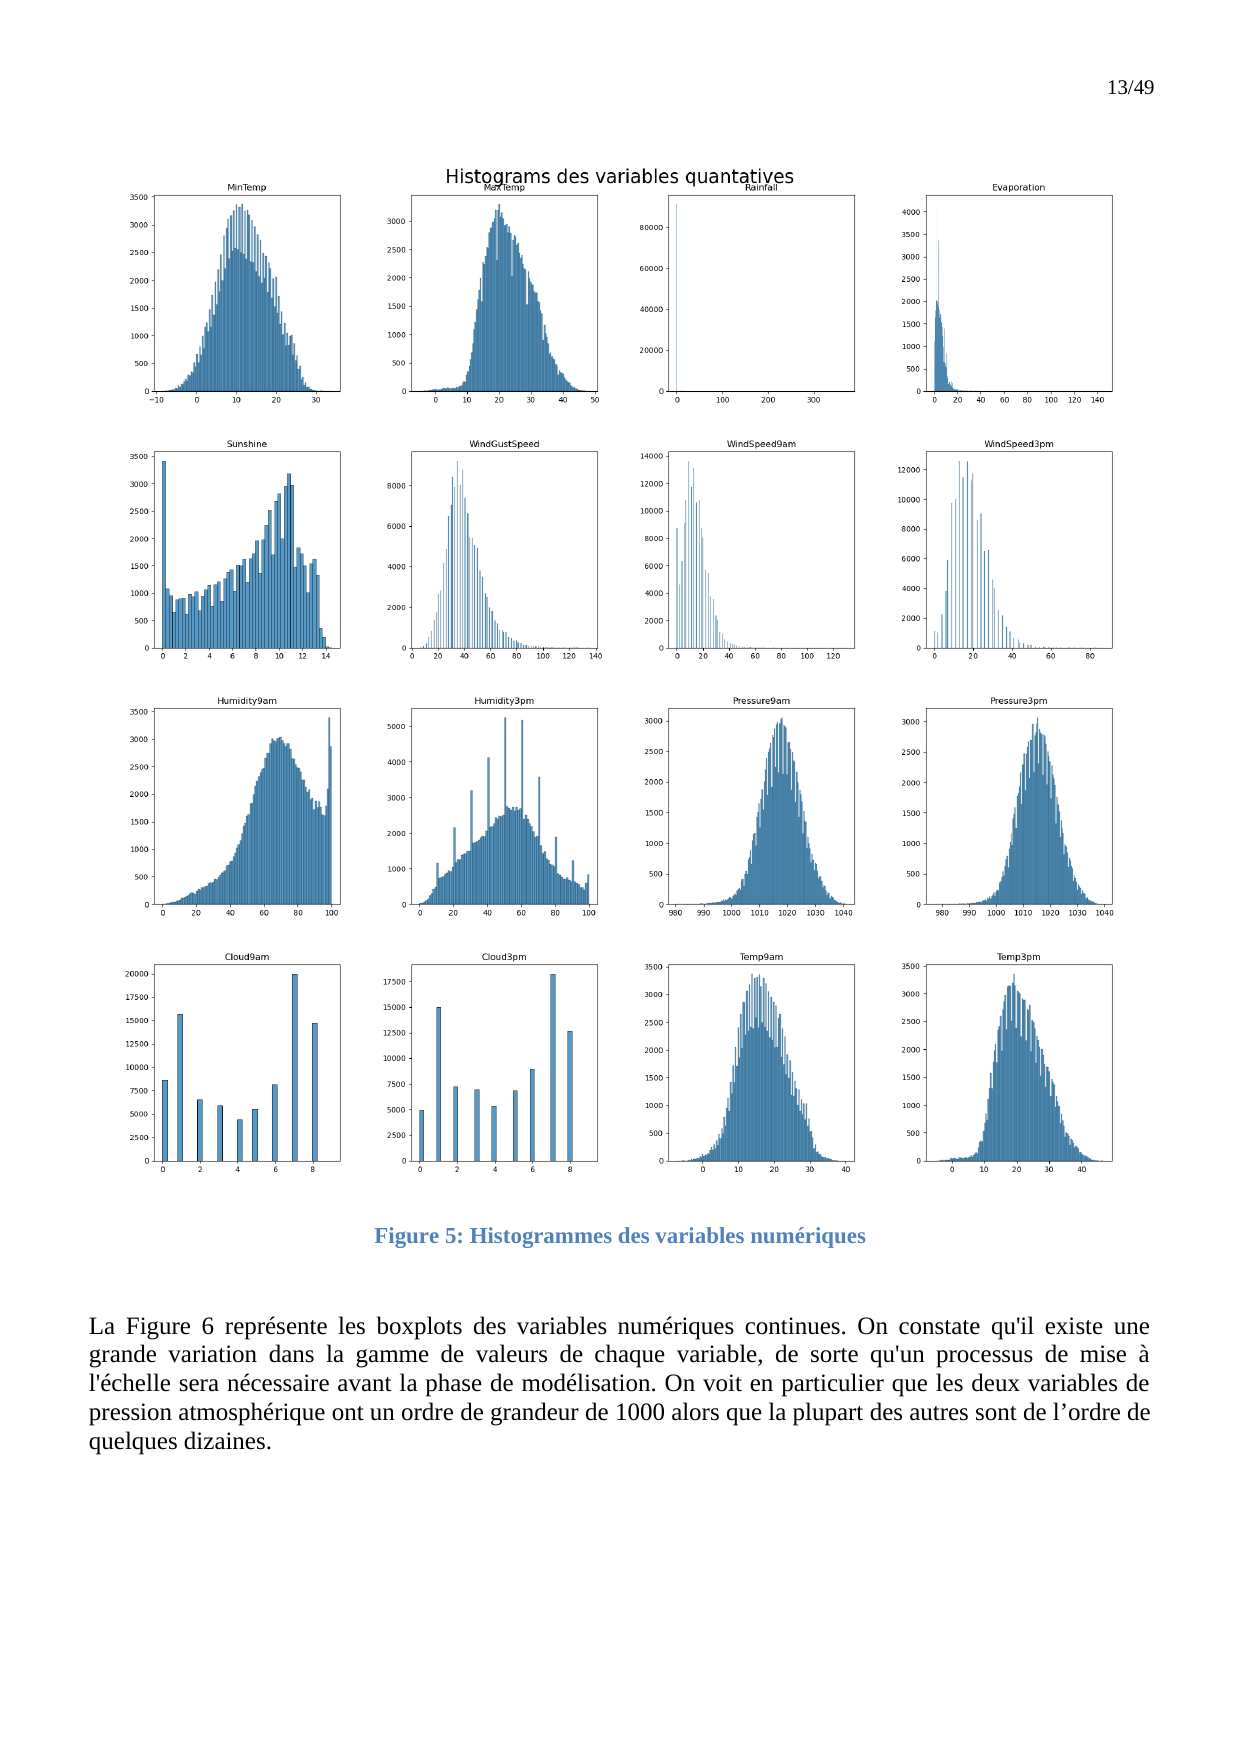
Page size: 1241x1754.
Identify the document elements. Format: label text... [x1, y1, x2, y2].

picture [88, 147, 1151, 1210]
text Figure 5: Histogrammes des variables numériques [89, 1222, 1152, 1249]
text La Figure 6 représente les boxplots des variables numériques continues. On constate qu'il existe une grande variation dans la gamme de valeurs de chaque variable, de sorte qu'un processus de mise à l'échelle sera nécessaire avant la phase de modélisation. On voit en particulier que les deux variables de pression atmosphérique ont un ordre de grandeur de 1000 alors que la plupart des autres sont de l’ordre de quelques dizaines. [89, 1311, 1152, 1454]
